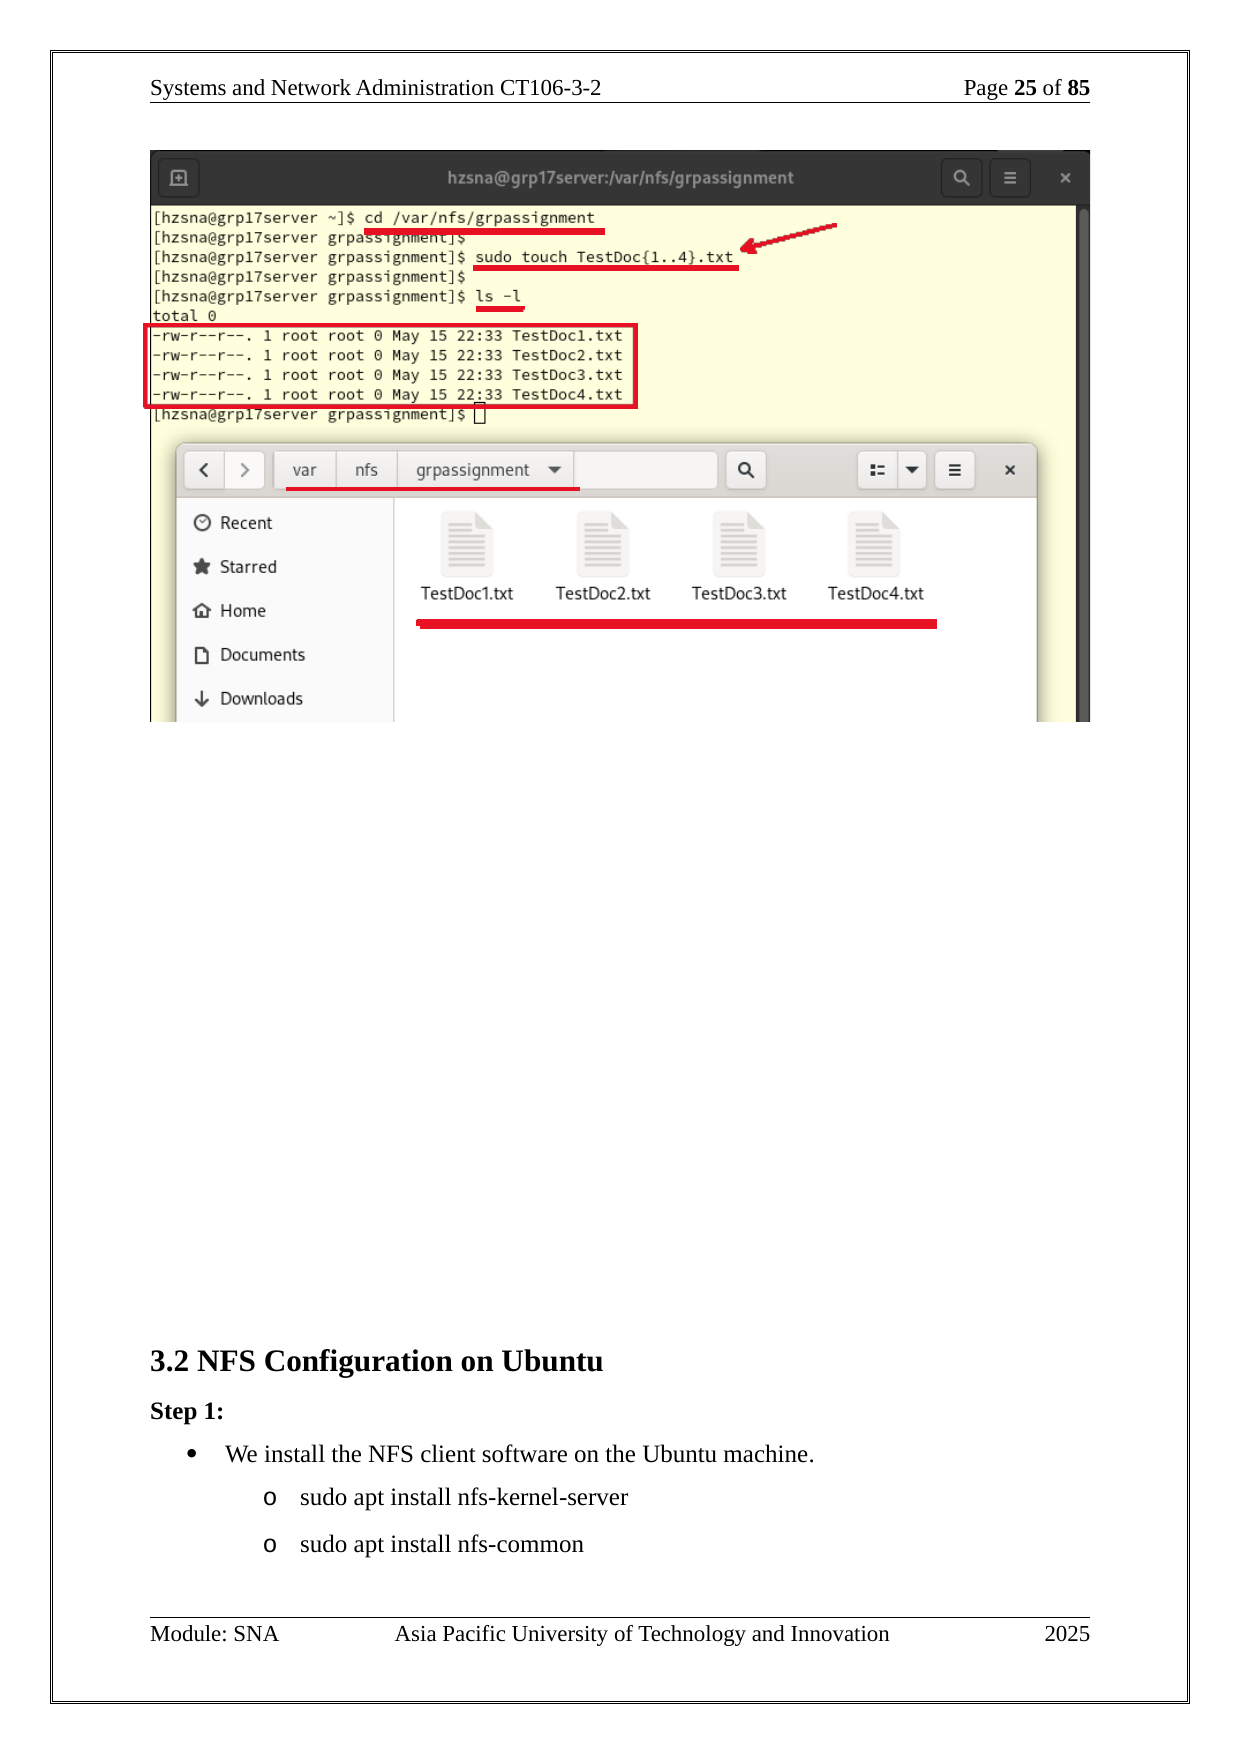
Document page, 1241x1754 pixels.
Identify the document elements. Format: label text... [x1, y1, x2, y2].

subtitle 3.2 NFS Configuration on Ubuntu [150, 1342, 1090, 1378]
list We install the NFS client software on the Ubuntu machine. [187, 1439, 1090, 1468]
list sudo apt install nfs-common [262, 1529, 1090, 1559]
picture [143, 150, 1091, 722]
list sudo apt install nfs-kernel-server [262, 1482, 1090, 1513]
text Step 1: [150, 1396, 1090, 1425]
